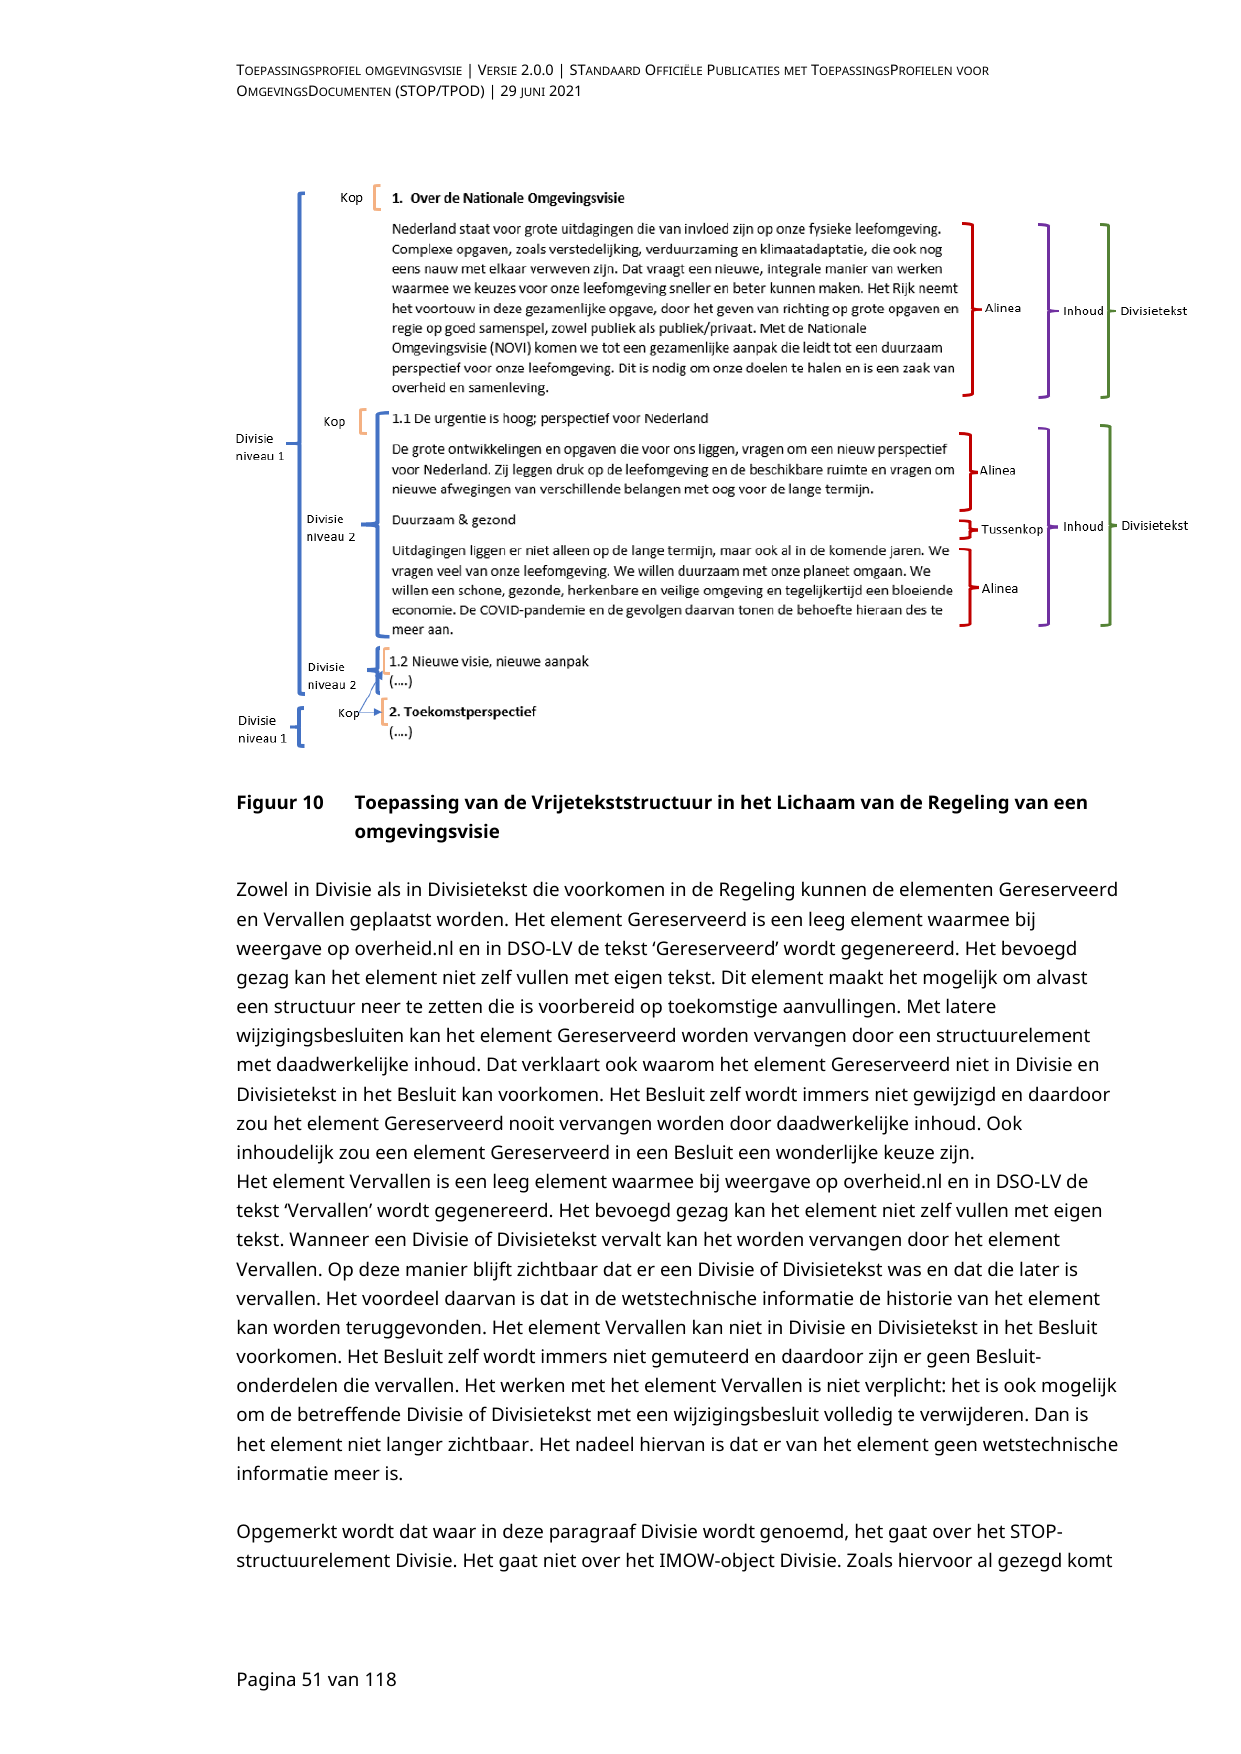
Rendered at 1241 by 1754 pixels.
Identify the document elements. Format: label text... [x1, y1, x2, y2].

text Toepassing van de Vrijetekststructuur in het Lichaam van de Regeling van een omgevingsvisie [236, 786, 1122, 844]
text Het element Vervallen is een leeg element waarmee bij weergave op overheid.nl en in DSO-LV de tekst ‘Vervallen’ wordt gegenereerd. Het bevoegd gezag kan het element niet zelf vullen met eigen tekst. Wanneer een Divisie of Divisietekst vervalt kan het worden vervangen door het element Vervallen. Op deze manier blijft zichtbaar dat er een Divisie of Divisietekst was en dat die later is vervallen. Het voordeel daarvan is dat in de wetstechnische informatie de historie van het element kan worden teruggevonden. Het element Vervallen kan niet in Divisie en Divisietekst in het Besluit voorkomen. Het Besluit zelf wordt immers niet gemuteerd en daardoor zijn er geen Besluit-onderdelen die vervallen. Het werken met het element Vervallen is niet verplicht: het is ook mogelijk om de betreffende Divisie of Divisietekst met een wijzigingsbesluit volledig te verwijderen. Dan is het element niet langer zichtbaar. Het nadeel hiervan is dat er van het element geen wetstechnische informatie meer is. [236, 1165, 1122, 1486]
text Zowel in Divisie als in Divisietekst die voorkomen in de Regeling kunnen de elementen Gereserveerd en Vervallen geplaatst worden. Het element Gereserveerd is een leeg element waarmee bij weergave op overheid.nl en in DSO-LV de tekst ‘Gereserveerd’ wordt gegenereerd. Het bevoegd gezag kan het element niet zelf vullen met eigen tekst. Dit element maakt het mogelijk om alvast een structuur neer te zetten die is voorbereid op toekomstige aanvullingen. Met latere wijzigingsbesluiten kan het element Gereserveerd worden vervangen door een structuurelement met daadwerkelijke inhoud. Dat verklaart ook waarom het element Gereserveerd niet in Divisie en Divisietekst in het Besluit kan voorkomen. Het Besluit zelf wordt immers niet gewijzigd en daardoor zou het element Gereserveerd nooit vervangen worden door daadwerkelijke inhoud. Ook inhoudelijk zou een element Gereserveerd in een Besluit een wonderlijke keuze zijn. [236, 873, 1122, 1165]
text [236, 1515, 1122, 1573]
picture [236, 177, 1189, 757]
